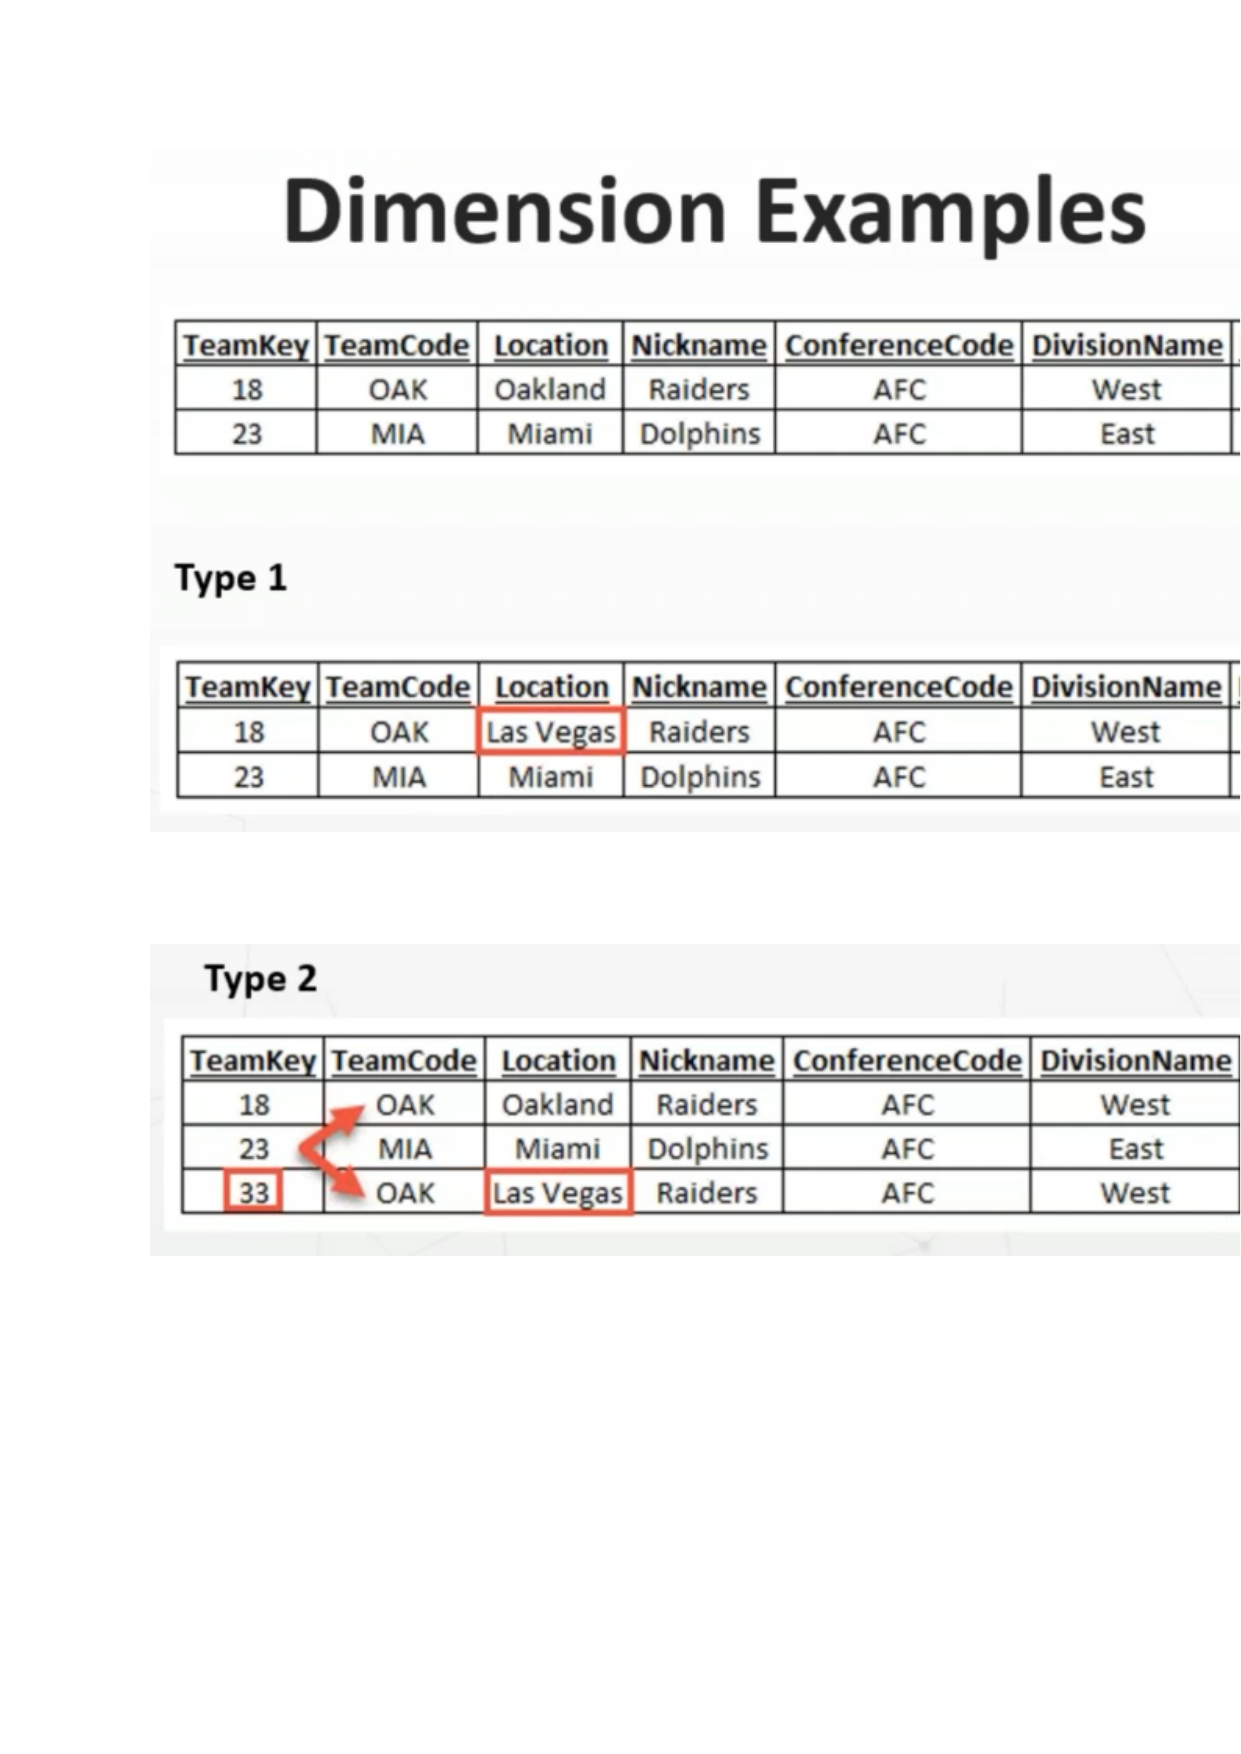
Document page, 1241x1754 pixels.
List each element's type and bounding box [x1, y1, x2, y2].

picture [150, 944, 1241, 1256]
picture [150, 150, 1241, 832]
